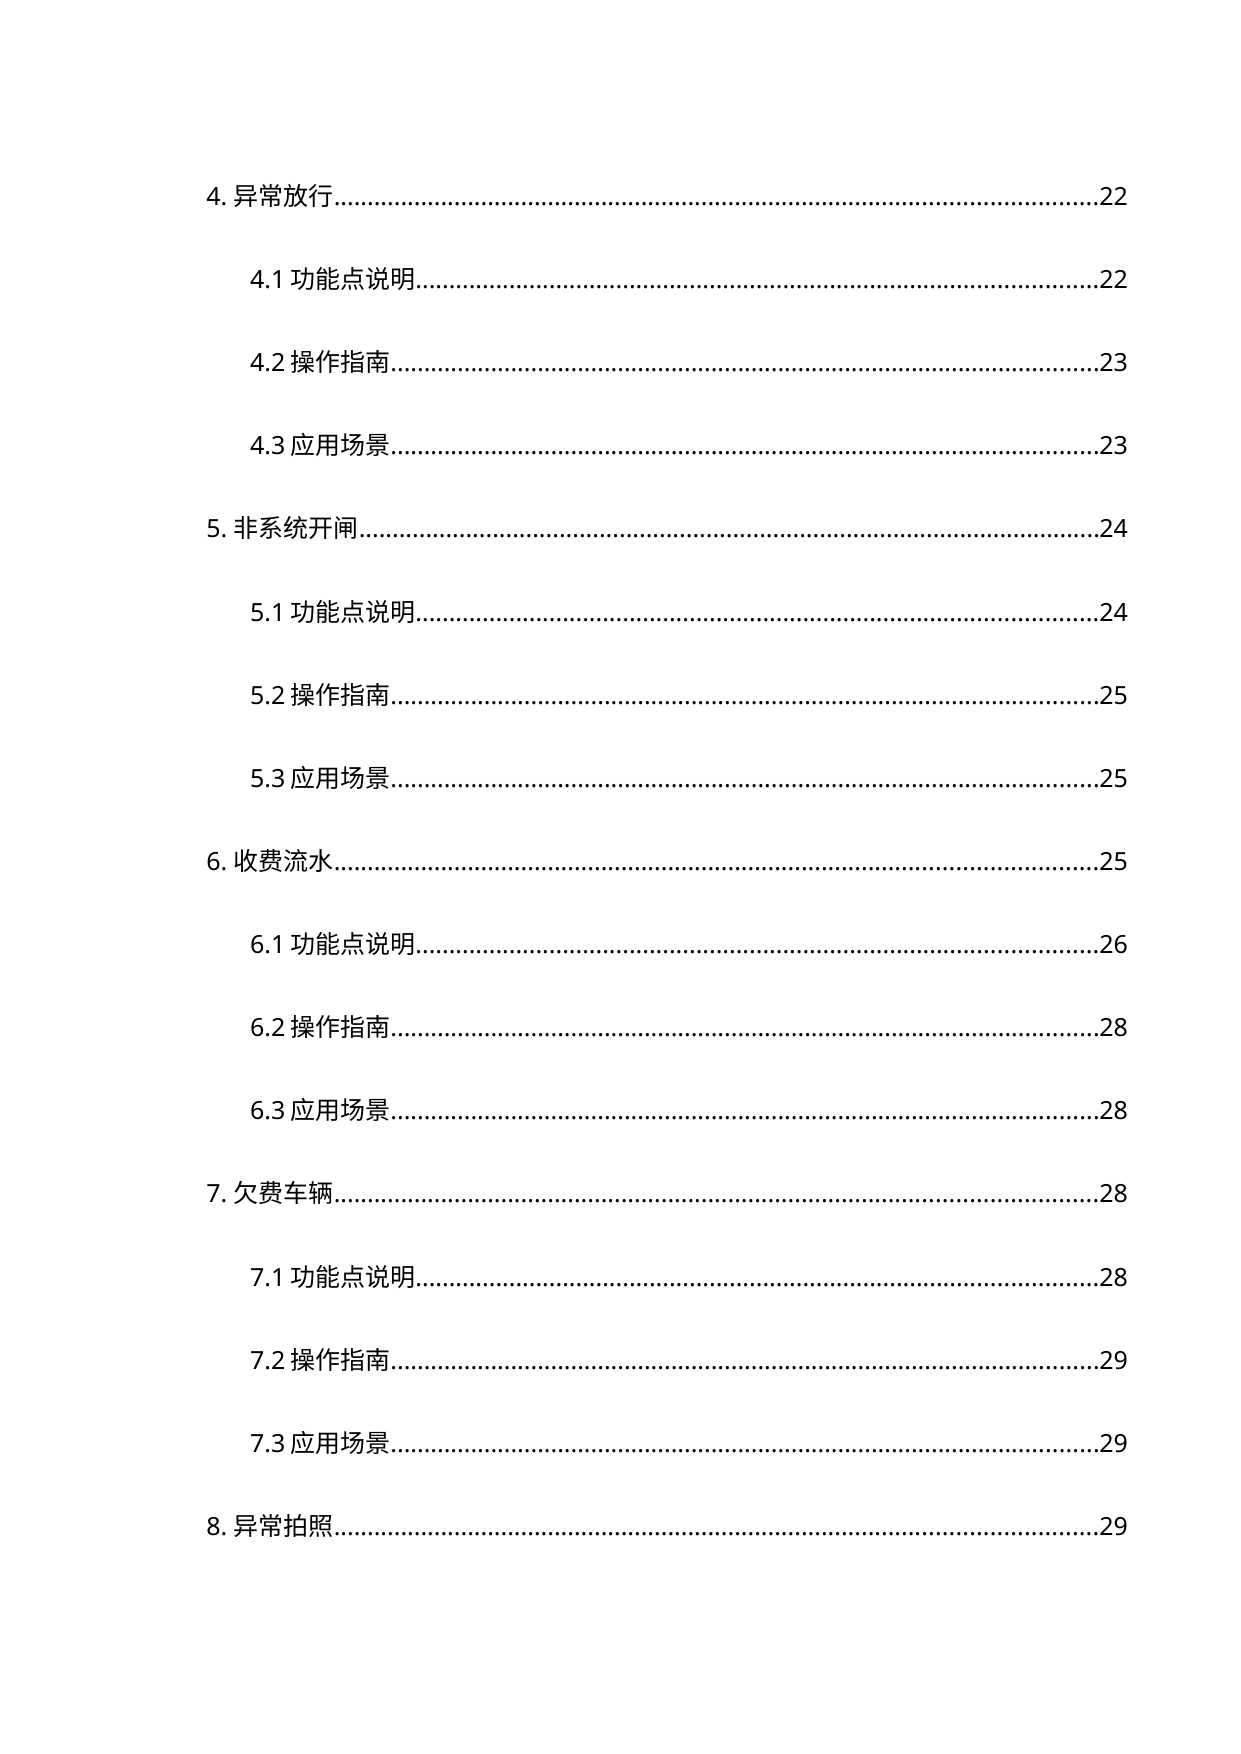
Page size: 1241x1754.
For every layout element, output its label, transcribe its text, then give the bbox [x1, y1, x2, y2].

text 5.2操作指南 25 [200, 661, 1128, 726]
text 4.1功能点说明 22 [200, 245, 1128, 310]
text 7.3应用场景 29 [200, 1409, 1128, 1474]
text 4.2操作指南 23 [200, 328, 1128, 393]
text 4. 异常放行 22 [156, 162, 1128, 227]
text 6. 收费流水 25 [156, 827, 1128, 892]
text 5.3应用场景 25 [200, 744, 1128, 809]
text 6.2操作指南 28 [200, 993, 1128, 1058]
text 7.2操作指南 29 [200, 1326, 1128, 1391]
text 5. 非系统开闸 24 [156, 494, 1128, 559]
text 5.1功能点说明 24 [200, 578, 1128, 643]
text 4.3应用场景 23 [200, 411, 1128, 476]
text 6.3应用场景 28 [200, 1076, 1128, 1141]
text 8. 异常拍照 29 [156, 1492, 1128, 1557]
text 7.1功能点说明 28 [200, 1243, 1128, 1308]
text 6.1功能点说明 26 [200, 910, 1128, 975]
text 7. 欠费车辆 28 [156, 1159, 1128, 1224]
